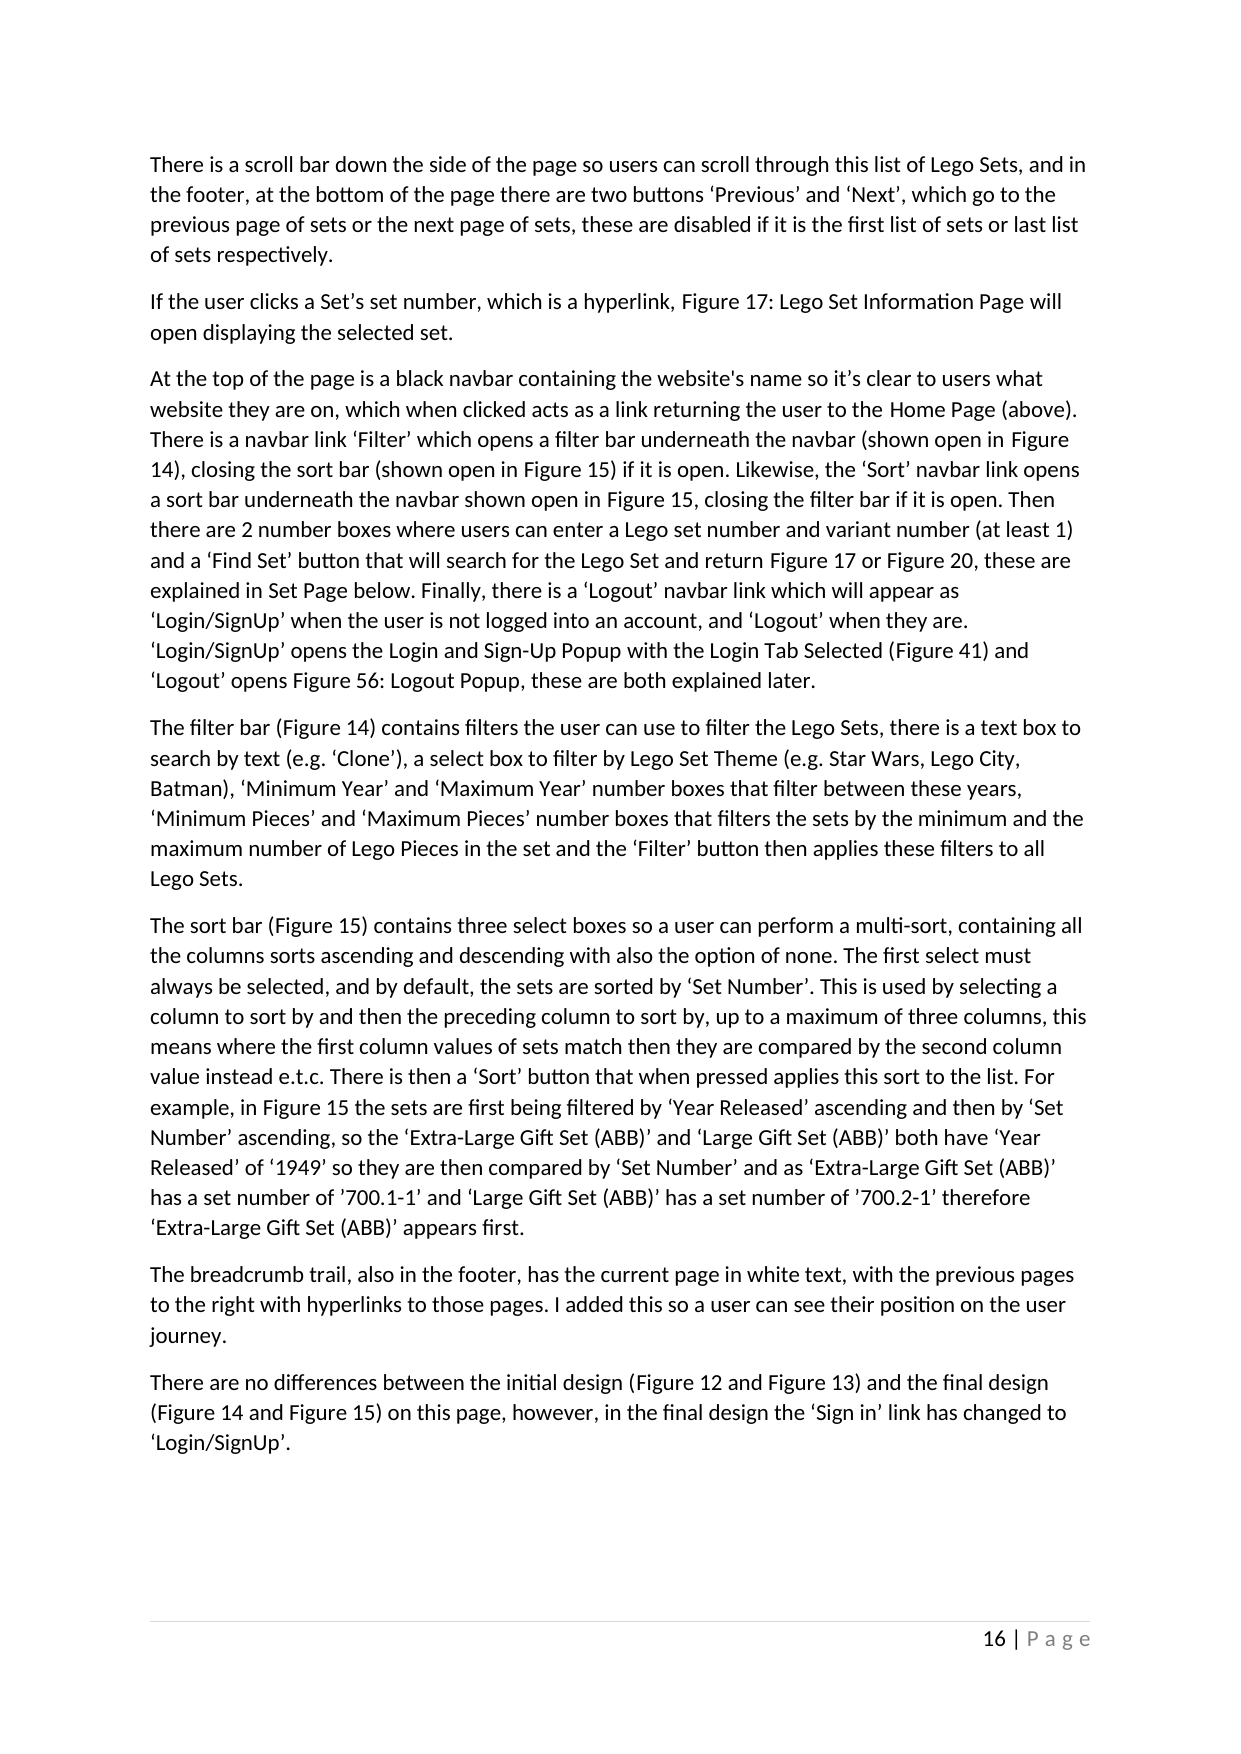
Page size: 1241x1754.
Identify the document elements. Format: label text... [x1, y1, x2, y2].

text The filter bar (Figure 14) contains filters the user can use to filter the Lego Sets, there is a text box to search by text (e.g. ‘Clone’), a select box to filter by Lego Set Theme (e.g. Star Wars, Lego City, Batman), ‘Minimum Year’ and ‘Maximum Year’ number boxes that filter between these years, ‘Minimum Pieces’ and ‘Maximum Pieces’ number boxes that filters the sets by the minimum and the maximum number of Lego Pieces in the set and the ‘Filter’ button then applies these filters to all Lego Sets. [150, 713, 1090, 893]
text There is a scroll bar down the side of the page so users can scroll through this list of Lego Sets, and in the footer, at the bottom of the page there are two buttons ‘Previous’ and ‘Next’, which go to the previous page of sets or the next page of sets, these are disabled if it is the first list of sets or last list of sets respectively. [150, 150, 1090, 269]
text There are no differences between the initial design (Figure 12 and Figure 13) and the final design (Figure 14 and Figure 15) on this page, however, in the final design the ‘Sign in’ link has changed to ‘Login/SignUp’. [150, 1368, 1090, 1456]
text At the top of the page is a black navbar containing the website's name so it’s clear to users what website they are on, which when clicked acts as a link returning the user to the Home Page (above). There is a navbar link ‘Filter’ which opens a filter bar underneath the navbar (shown open in Figure 14), closing the sort bar (shown open in Figure 15) if it is open. Likewise, the ‘Sort’ navbar link opens a sort bar underneath the navbar shown open in Figure 15, closing the filter bar if it is open. Then there are 2 number boxes where users can enter a Lego set number and variant number (at least 1) and a ‘Find Set’ button that will search for the Lego Set and return Figure 17 or Figure 20, these are explained in Set Page below. Finally, there is a ‘Logout’ navbar link which will appear as ‘Login/SignUp’ when the user is not logged into an account, and ‘Logout’ when they are. ‘Login/SignUp’ opens the Login and Sign-Up Popup with the Login Tab Selected (Figure 41) and ‘Logout’ opens Figure 56: Logout Popup, these are both explained later. [150, 364, 1090, 695]
text The breadcrumb trail, also in the footer, has the current page in white text, with the previous pages to the right with hyperlinks to those pages. I added this so a user can see their position on the user journey. [150, 1260, 1090, 1349]
text If the user clicks a Set’s set number, which is a hyperlink, Figure 17: Lego Set Information Page will open displaying the selected set. [150, 287, 1090, 346]
text The sort bar (Figure 15) contains three select boxes so a user can perform a multi-sort, containing all the columns sorts ascending and descending with also the option of none. The first select must always be selected, and by default, the sets are sorted by ‘Set Number’. This is used by selecting a column to sort by and then the preceding column to sort by, up to a maximum of three columns, this means where the first column values of sets match then they are compared by the second column value instead e.t.c. There is then a ‘Sort’ button that when pressed applies this sort to the list. For example, in Figure 15 the sets are first being filtered by ‘Year Released’ ascending and then by ‘Set Number’ ascending, so the ‘Extra-Large Gift Set (ABB)’ and ‘Large Gift Set (ABB)’ both have ‘Year Released’ of ‘1949’ so they are then compared by ‘Set Number’ and as ‘Extra-Large Gift Set (ABB)’ has a set number of ’700.1-1’ and ‘Large Gift Set (ABB)’ has a set number of ’700.2-1’ therefore ‘Extra-Large Gift Set (ABB)’ appears first. [150, 911, 1090, 1242]
